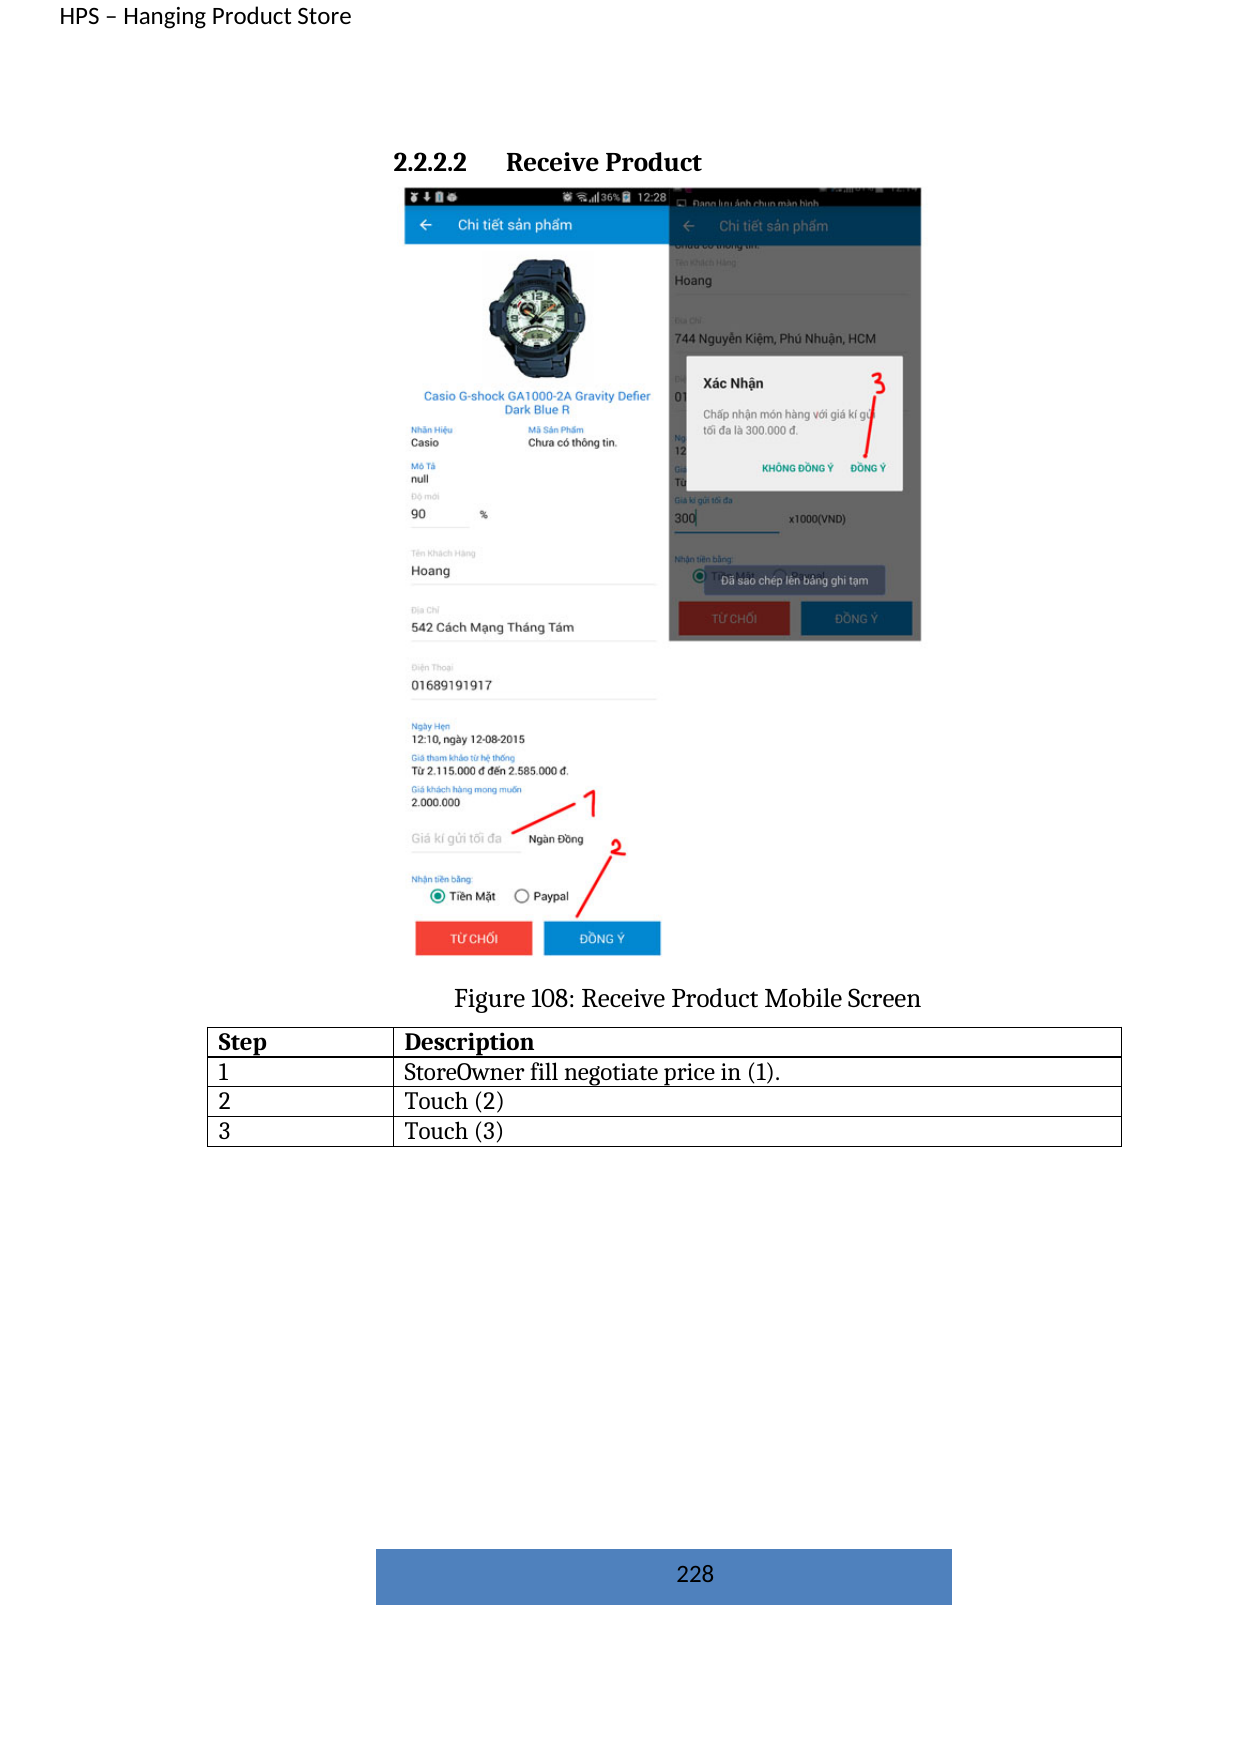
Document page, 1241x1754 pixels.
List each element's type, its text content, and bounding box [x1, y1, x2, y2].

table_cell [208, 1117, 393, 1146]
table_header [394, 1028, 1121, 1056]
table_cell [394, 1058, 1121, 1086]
subtitle Receive Product [393, 147, 1122, 178]
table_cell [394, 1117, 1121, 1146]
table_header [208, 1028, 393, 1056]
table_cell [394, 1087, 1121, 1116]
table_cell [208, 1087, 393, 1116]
picture [397, 178, 932, 971]
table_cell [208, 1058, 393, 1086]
